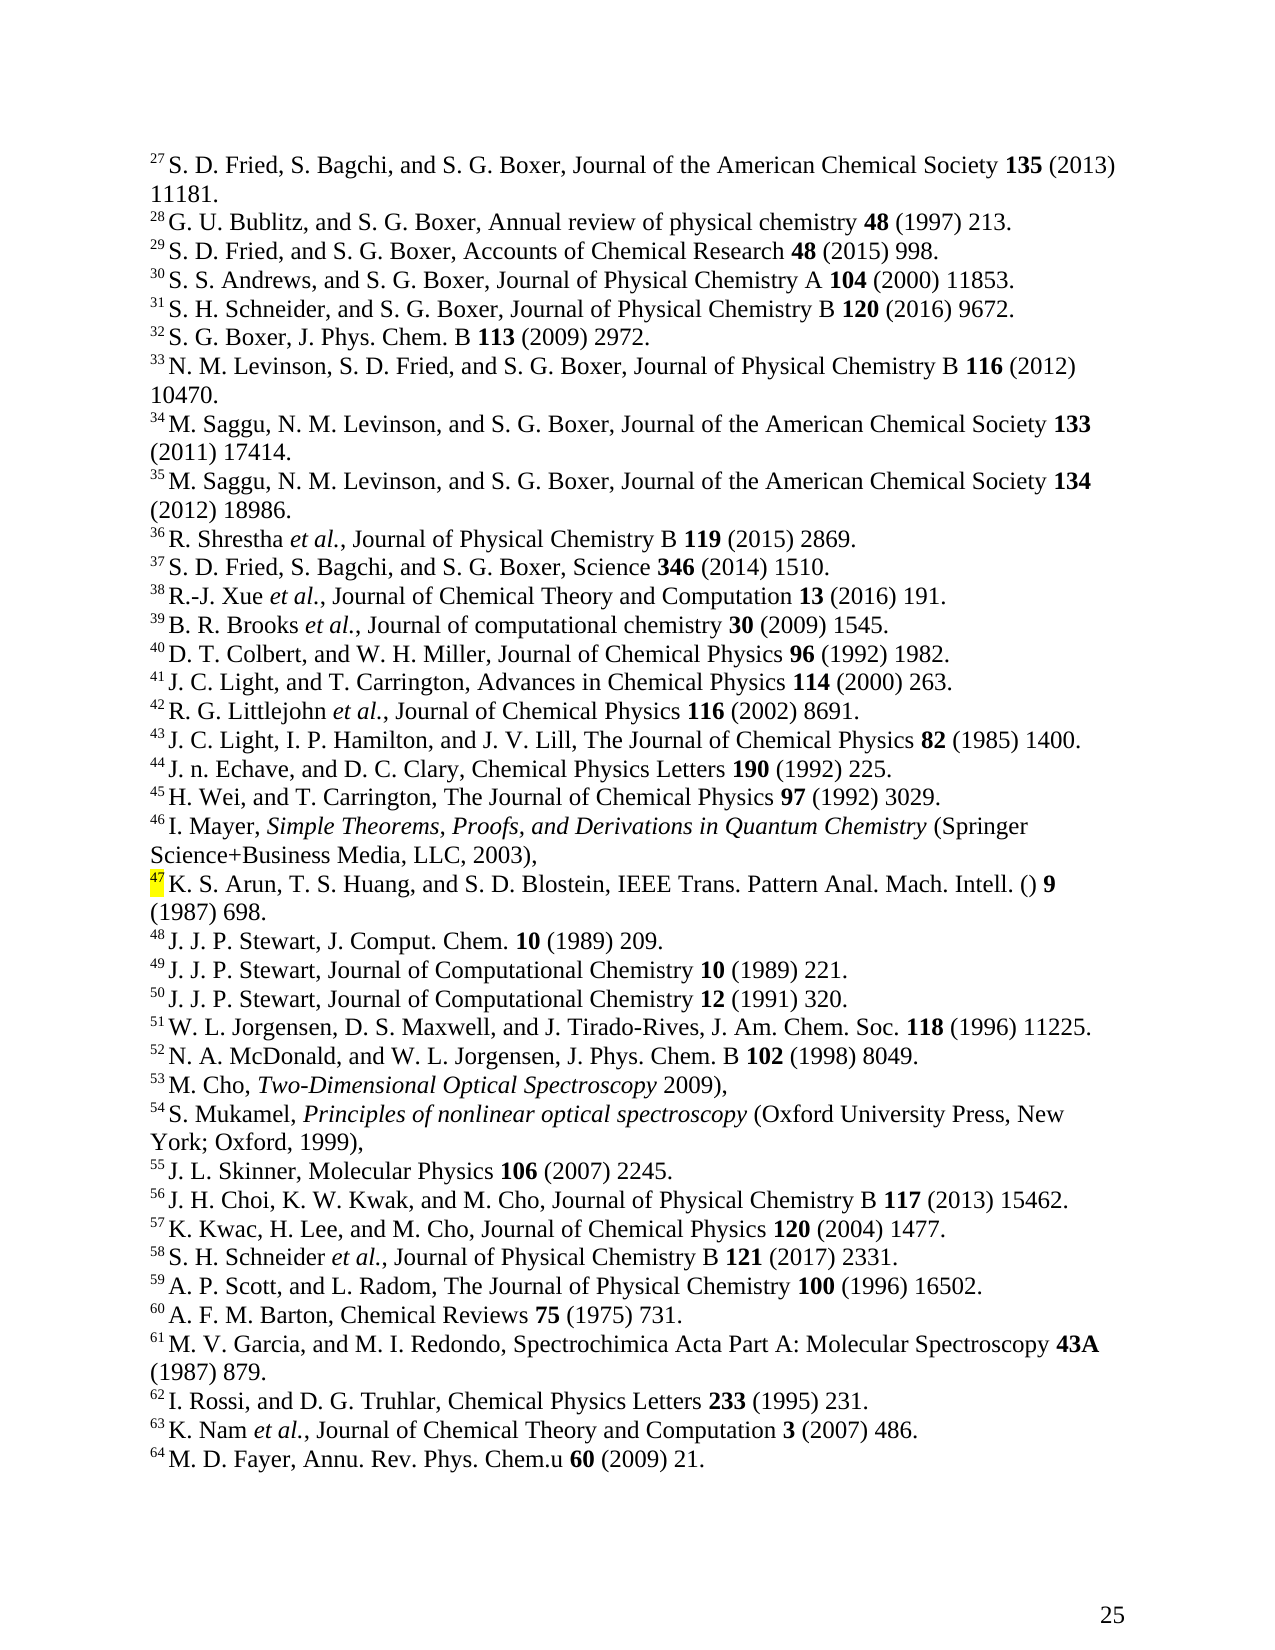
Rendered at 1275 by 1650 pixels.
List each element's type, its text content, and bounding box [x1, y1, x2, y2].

text 37 S. D. Fried, S. Bagchi, and S. G. Boxer, Science 346 (2014) 1510. [150, 552, 1125, 581]
text 51 W. L. Jorgensen, D. S. Maxwell, and J. Tirado-Rives, J. Am. Chem. Soc. 118 (1996) 11225. [150, 1012, 1125, 1041]
text 54 S. Mukamel, Principles of nonlinear optical spectroscopy (Oxford University Press, New York; Oxford, 1999), [150, 1099, 1125, 1156]
text 57 K. Kwac, H. Lee, and M. Cho, Journal of Chemical Physics 120 (2004) 1477. [150, 1214, 1125, 1242]
text 41 J. C. Light, and T. Carrington, Advances in Chemical Physics 114 (2000) 263. [150, 667, 1125, 696]
text 30 S. S. Andrews, and S. G. Boxer, Journal of Physical Chemistry A 104 (2000) 11853. [150, 265, 1125, 294]
text 53 M. Cho, Two-Dimensional Optical Spectroscopy 2009), [150, 1070, 1125, 1099]
text 46 I. Mayer, Simple Theorems, Proofs, and Derivations in Quantum Chemistry (Springer Science+Business Media, LLC, 2003), [150, 811, 1125, 869]
text 62 I. Rossi, and D. G. Truhlar, Chemical Physics Letters 233 (1995) 231. [150, 1386, 1125, 1415]
text 42 R. G. Littlejohn et al., Journal of Chemical Physics 116 (2002) 8691. [150, 696, 1125, 725]
text 60 A. F. M. Barton, Chemical Reviews 75 (1975) 731. [150, 1300, 1125, 1329]
text 36 R. Shrestha et al., Journal of Physical Chemistry B 119 (2015) 2869. [150, 524, 1125, 552]
text 63 K. Nam et al., Journal of Chemical Theory and Computation 3 (2007) 486. [150, 1415, 1125, 1444]
text 29 S. D. Fried, and S. G. Boxer, Accounts of Chemical Research 48 (2015) 998. [150, 236, 1125, 265]
text 40 D. T. Colbert, and W. H. Miller, Journal of Chemical Physics 96 (1992) 1982. [150, 639, 1125, 667]
text 49 J. J. P. Stewart, Journal of Computational Chemistry 10 (1989) 221. [150, 955, 1125, 984]
text 34 M. Saggu, N. M. Levinson, and S. G. Boxer, Journal of the American Chemical Society 133 (2011) 17414. [150, 409, 1125, 466]
text 45 H. Wei, and T. Carrington, The Journal of Chemical Physics 97 (1992) 3029. [150, 782, 1125, 811]
text 50 J. J. P. Stewart, Journal of Computational Chemistry 12 (1991) 320. [150, 984, 1125, 1012]
text 48 J. J. P. Stewart, J. Comput. Chem. 10 (1989) 209. [150, 926, 1125, 955]
text 31 S. H. Schneider, and S. G. Boxer, Journal of Physical Chemistry B 120 (2016) 9672. [150, 294, 1125, 322]
text 32 S. G. Boxer, J. Phys. Chem. B 113 (2009) 2972. [150, 322, 1125, 351]
text 55 J. L. Skinner, Molecular Physics 106 (2007) 2245. [150, 1156, 1125, 1185]
text 43 J. C. Light, I. P. Hamilton, and J. V. Lill, The Journal of Chemical Physics 82 (1985) 1400. [150, 725, 1125, 754]
text 58 S. H. Schneider et al., Journal of Physical Chemistry B 121 (2017) 2331. [150, 1242, 1125, 1271]
text 33 N. M. Levinson, S. D. Fried, and S. G. Boxer, Journal of Physical Chemistry B 116 (2012) 10470. [150, 351, 1125, 409]
text 27 S. D. Fried, S. Bagchi, and S. G. Boxer, Journal of the American Chemical Society 135 (2013) 11181. [150, 150, 1125, 207]
text 47 K. S. Arun, T. S. Huang, and S. D. Blostein, IEEE Trans. Pattern Anal. Mach. Intell. () 9 (1987) 698. [150, 869, 1125, 926]
text 38 R.-J. Xue et al., Journal of Chemical Theory and Computation 13 (2016) 191. [150, 581, 1125, 610]
text 52 N. A. McDonald, and W. L. Jorgensen, J. Phys. Chem. B 102 (1998) 8049. [150, 1041, 1125, 1070]
text 39 B. R. Brooks et al., Journal of computational chemistry 30 (2009) 1545. [150, 610, 1125, 639]
text 56 J. H. Choi, K. W. Kwak, and M. Cho, Journal of Physical Chemistry B 117 (2013) 15462. [150, 1185, 1125, 1214]
text 35 M. Saggu, N. M. Levinson, and S. G. Boxer, Journal of the American Chemical Society 134 (2012) 18986. [150, 466, 1125, 524]
text 59 A. P. Scott, and L. Radom, The Journal of Physical Chemistry 100 (1996) 16502. [150, 1271, 1125, 1300]
text 64 M. D. Fayer, Annu. Rev. Phys. Chem.u 60 (2009) 21. [150, 1444, 1125, 1472]
text 61 M. V. Garcia, and M. I. Redondo, Spectrochimica Acta Part A: Molecular Spectroscopy 43A (1987) 879. [150, 1329, 1125, 1386]
text 28 G. U. Bublitz, and S. G. Boxer, Annual review of physical chemistry 48 (1997) 213. [150, 207, 1125, 236]
text 44 J. n. Echave, and D. C. Clary, Chemical Physics Letters 190 (1992) 225. [150, 754, 1125, 782]
